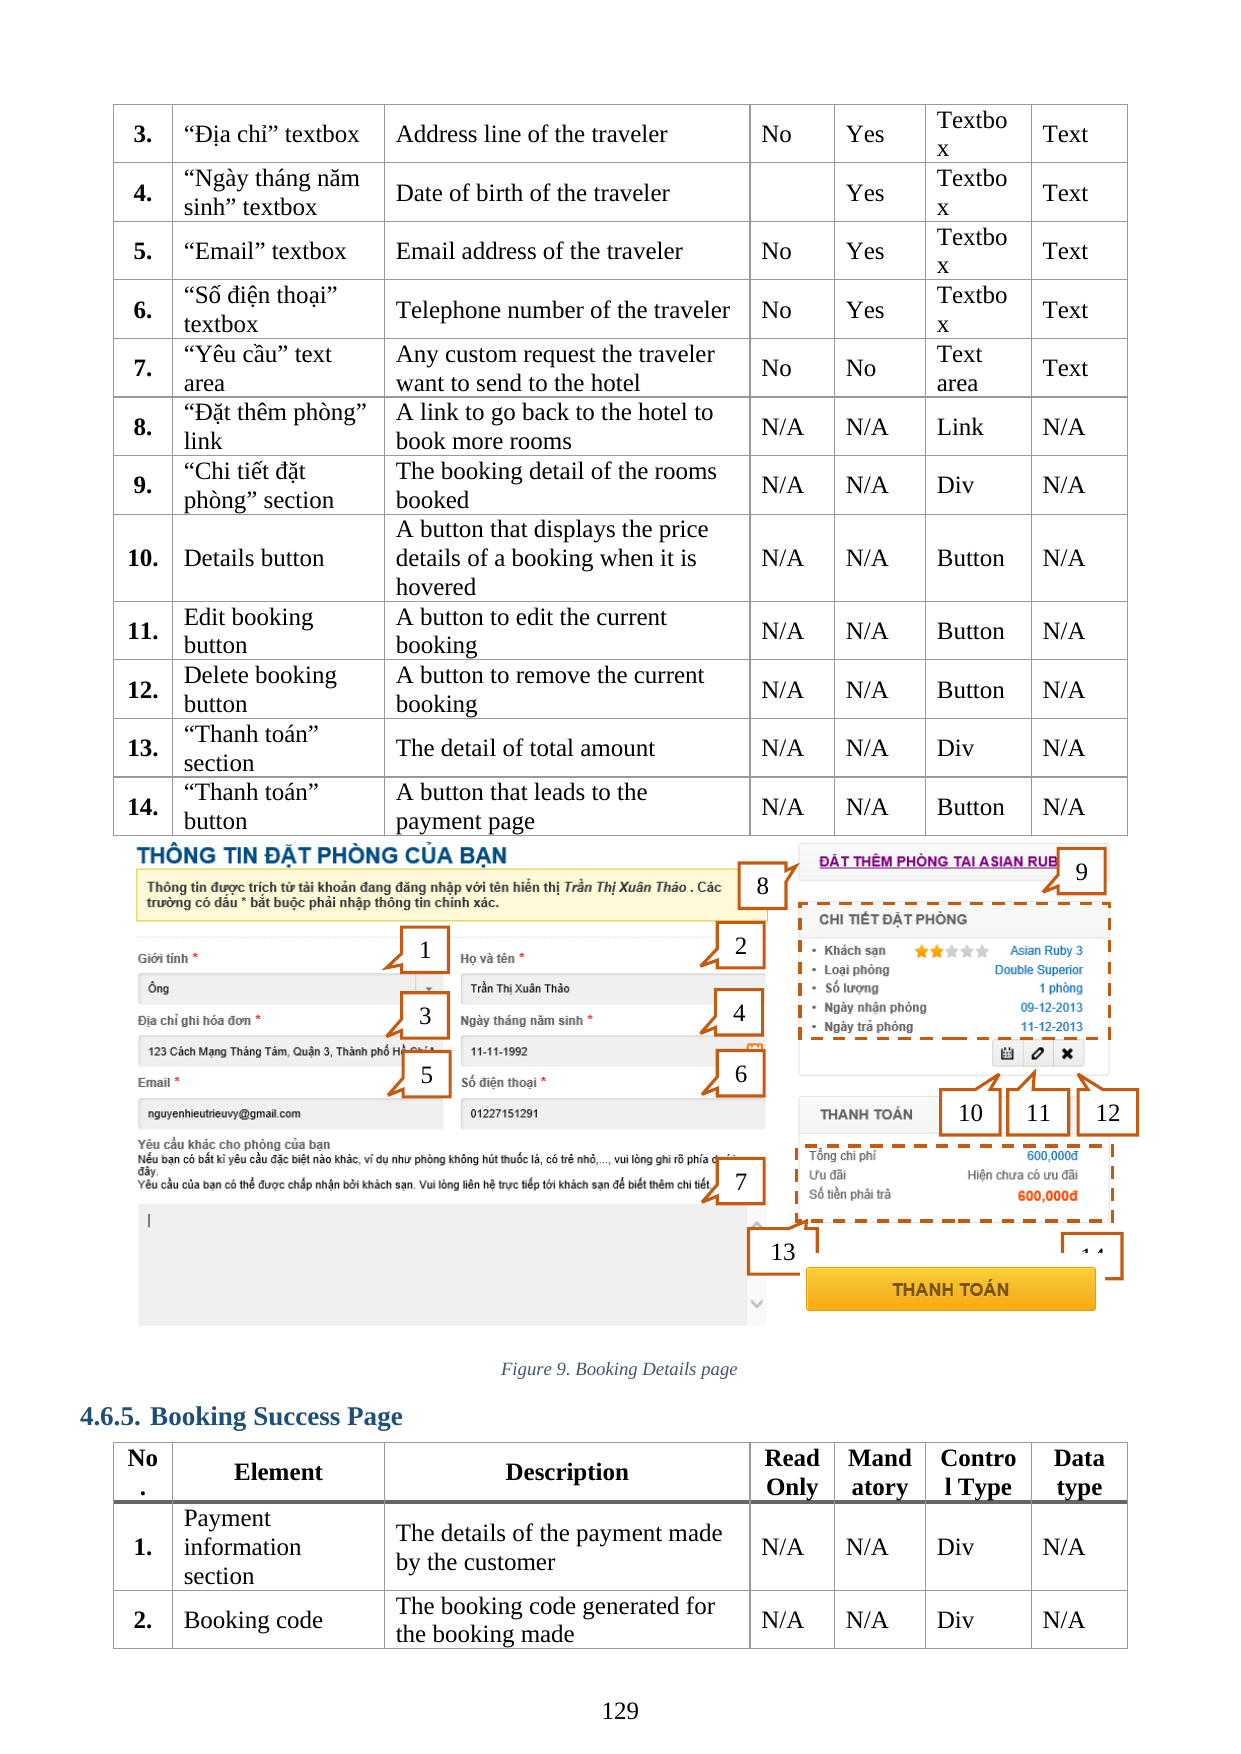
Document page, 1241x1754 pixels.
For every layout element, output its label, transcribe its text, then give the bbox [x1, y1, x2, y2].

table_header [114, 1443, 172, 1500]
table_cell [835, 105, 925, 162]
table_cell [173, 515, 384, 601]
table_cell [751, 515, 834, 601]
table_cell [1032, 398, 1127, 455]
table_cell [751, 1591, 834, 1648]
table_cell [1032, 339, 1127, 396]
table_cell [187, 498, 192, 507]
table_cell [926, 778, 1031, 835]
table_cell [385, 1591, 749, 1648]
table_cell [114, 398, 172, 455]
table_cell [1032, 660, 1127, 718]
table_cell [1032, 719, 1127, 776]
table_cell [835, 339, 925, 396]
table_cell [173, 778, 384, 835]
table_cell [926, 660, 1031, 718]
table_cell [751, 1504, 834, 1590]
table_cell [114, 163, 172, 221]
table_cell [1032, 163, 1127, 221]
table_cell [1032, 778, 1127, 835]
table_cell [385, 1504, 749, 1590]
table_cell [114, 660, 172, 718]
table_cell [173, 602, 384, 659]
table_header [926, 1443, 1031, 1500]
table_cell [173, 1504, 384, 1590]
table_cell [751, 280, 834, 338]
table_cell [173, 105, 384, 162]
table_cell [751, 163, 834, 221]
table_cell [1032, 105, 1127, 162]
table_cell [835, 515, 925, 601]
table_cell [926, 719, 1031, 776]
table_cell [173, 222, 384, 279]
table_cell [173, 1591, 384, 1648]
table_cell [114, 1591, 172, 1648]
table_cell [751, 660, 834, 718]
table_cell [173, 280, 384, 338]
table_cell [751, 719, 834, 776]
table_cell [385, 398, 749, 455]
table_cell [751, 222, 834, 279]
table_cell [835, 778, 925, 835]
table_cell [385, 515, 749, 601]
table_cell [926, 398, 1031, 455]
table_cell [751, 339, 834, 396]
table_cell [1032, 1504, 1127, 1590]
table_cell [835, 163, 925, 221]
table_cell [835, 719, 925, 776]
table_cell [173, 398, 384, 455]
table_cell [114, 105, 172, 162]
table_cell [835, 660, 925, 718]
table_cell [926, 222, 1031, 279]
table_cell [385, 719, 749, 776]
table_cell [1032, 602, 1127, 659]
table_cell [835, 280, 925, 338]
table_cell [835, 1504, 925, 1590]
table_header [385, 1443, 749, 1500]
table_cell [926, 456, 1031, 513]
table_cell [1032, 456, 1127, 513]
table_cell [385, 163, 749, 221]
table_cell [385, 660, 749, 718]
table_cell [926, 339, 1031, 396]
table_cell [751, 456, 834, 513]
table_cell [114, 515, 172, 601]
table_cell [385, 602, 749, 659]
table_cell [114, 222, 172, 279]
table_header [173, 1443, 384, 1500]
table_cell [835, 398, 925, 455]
subtitle Booking Success Page [141, 1400, 1128, 1431]
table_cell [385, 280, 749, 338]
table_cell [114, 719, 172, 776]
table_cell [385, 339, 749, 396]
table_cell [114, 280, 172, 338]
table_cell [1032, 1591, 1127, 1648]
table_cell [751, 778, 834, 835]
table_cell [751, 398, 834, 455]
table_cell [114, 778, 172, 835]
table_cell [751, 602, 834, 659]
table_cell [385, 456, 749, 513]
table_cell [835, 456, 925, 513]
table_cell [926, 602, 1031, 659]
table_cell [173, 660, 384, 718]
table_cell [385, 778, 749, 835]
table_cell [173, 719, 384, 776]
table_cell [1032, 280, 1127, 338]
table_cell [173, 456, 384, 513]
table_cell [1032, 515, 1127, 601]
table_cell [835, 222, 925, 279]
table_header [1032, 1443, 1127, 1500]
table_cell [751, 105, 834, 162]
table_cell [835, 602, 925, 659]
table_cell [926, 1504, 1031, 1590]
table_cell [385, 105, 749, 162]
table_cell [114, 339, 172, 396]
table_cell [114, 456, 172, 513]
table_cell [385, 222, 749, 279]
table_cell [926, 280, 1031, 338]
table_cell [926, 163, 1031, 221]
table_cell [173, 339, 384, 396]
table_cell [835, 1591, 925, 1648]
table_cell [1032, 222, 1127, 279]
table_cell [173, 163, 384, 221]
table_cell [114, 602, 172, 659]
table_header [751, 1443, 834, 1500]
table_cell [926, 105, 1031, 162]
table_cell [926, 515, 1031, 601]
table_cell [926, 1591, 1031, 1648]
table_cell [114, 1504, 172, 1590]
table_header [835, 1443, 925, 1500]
